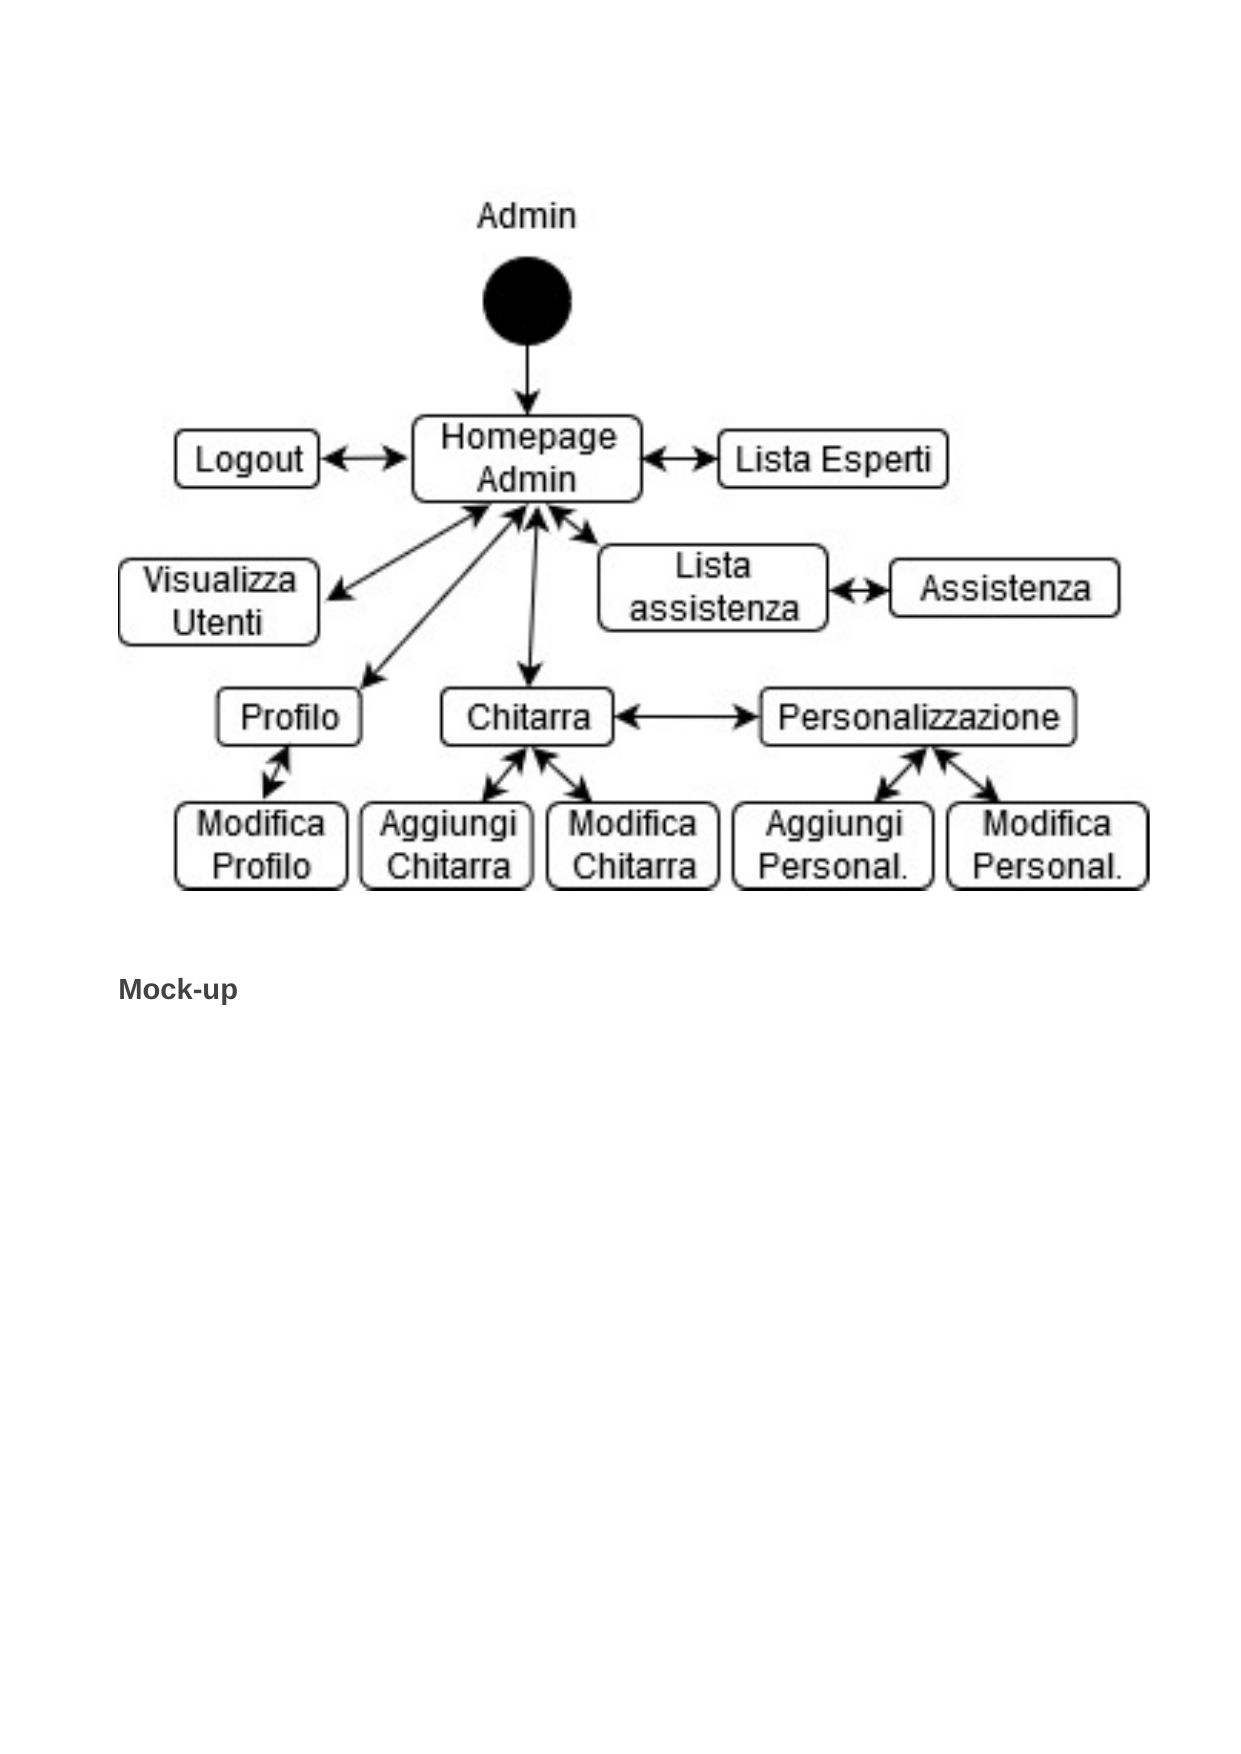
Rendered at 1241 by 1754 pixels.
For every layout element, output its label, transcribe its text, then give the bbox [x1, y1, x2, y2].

text Mock-up [118, 972, 1122, 1005]
picture [118, 186, 1150, 891]
